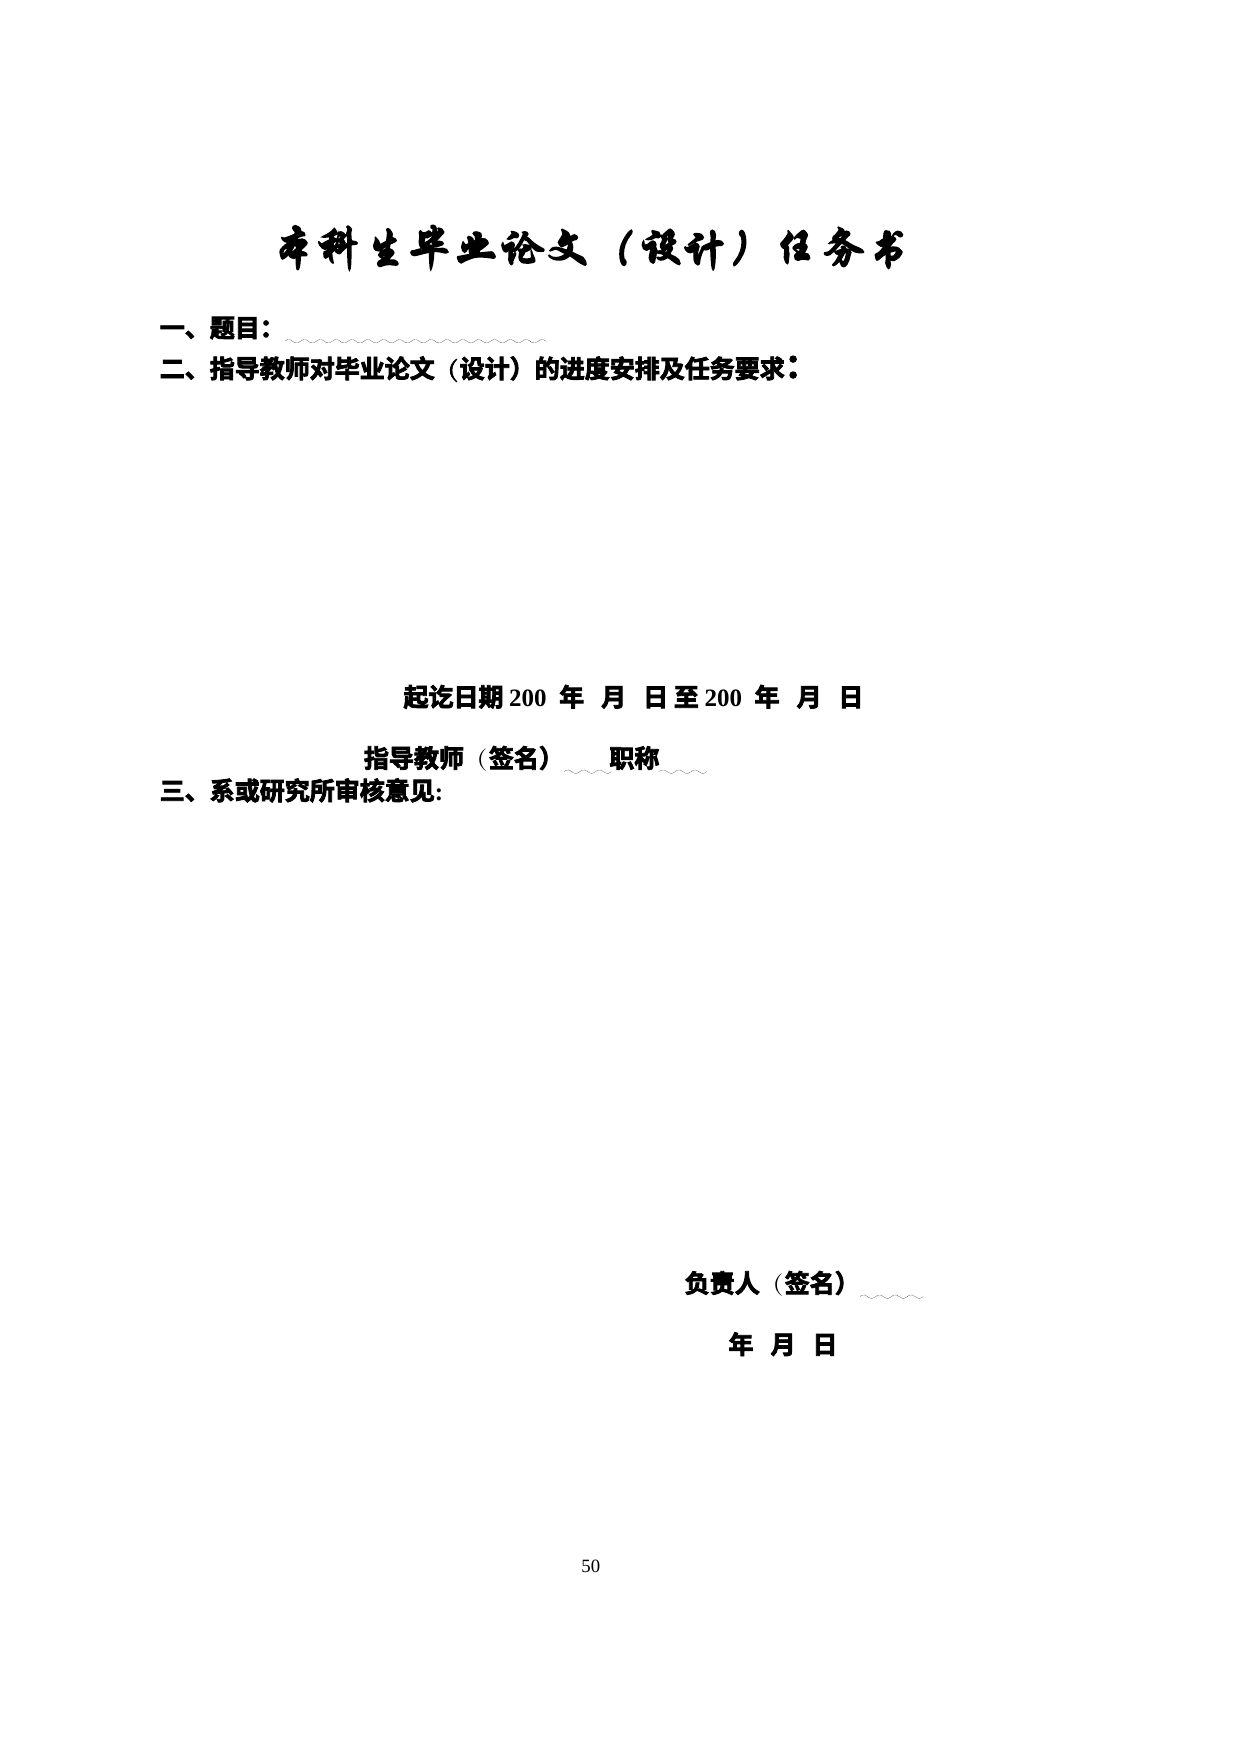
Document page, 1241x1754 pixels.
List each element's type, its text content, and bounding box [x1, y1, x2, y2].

text 年 月 日 [684, 1329, 972, 1362]
text 起讫日期 200 年 月 日 至 200 年 月 日 [334, 682, 1022, 714]
text 指导教师（签名） 职称 [159, 743, 1022, 775]
text 本科生毕业论文（设计）任务书 [159, 224, 1022, 274]
text 负责人（签名） [684, 1268, 972, 1300]
text 三、系或研究所审核意见: [159, 775, 1022, 808]
text 二、指导教师对毕业论文（设计）的进度安排及任务要求： [159, 345, 1022, 388]
text 一、题目： [159, 312, 1022, 345]
